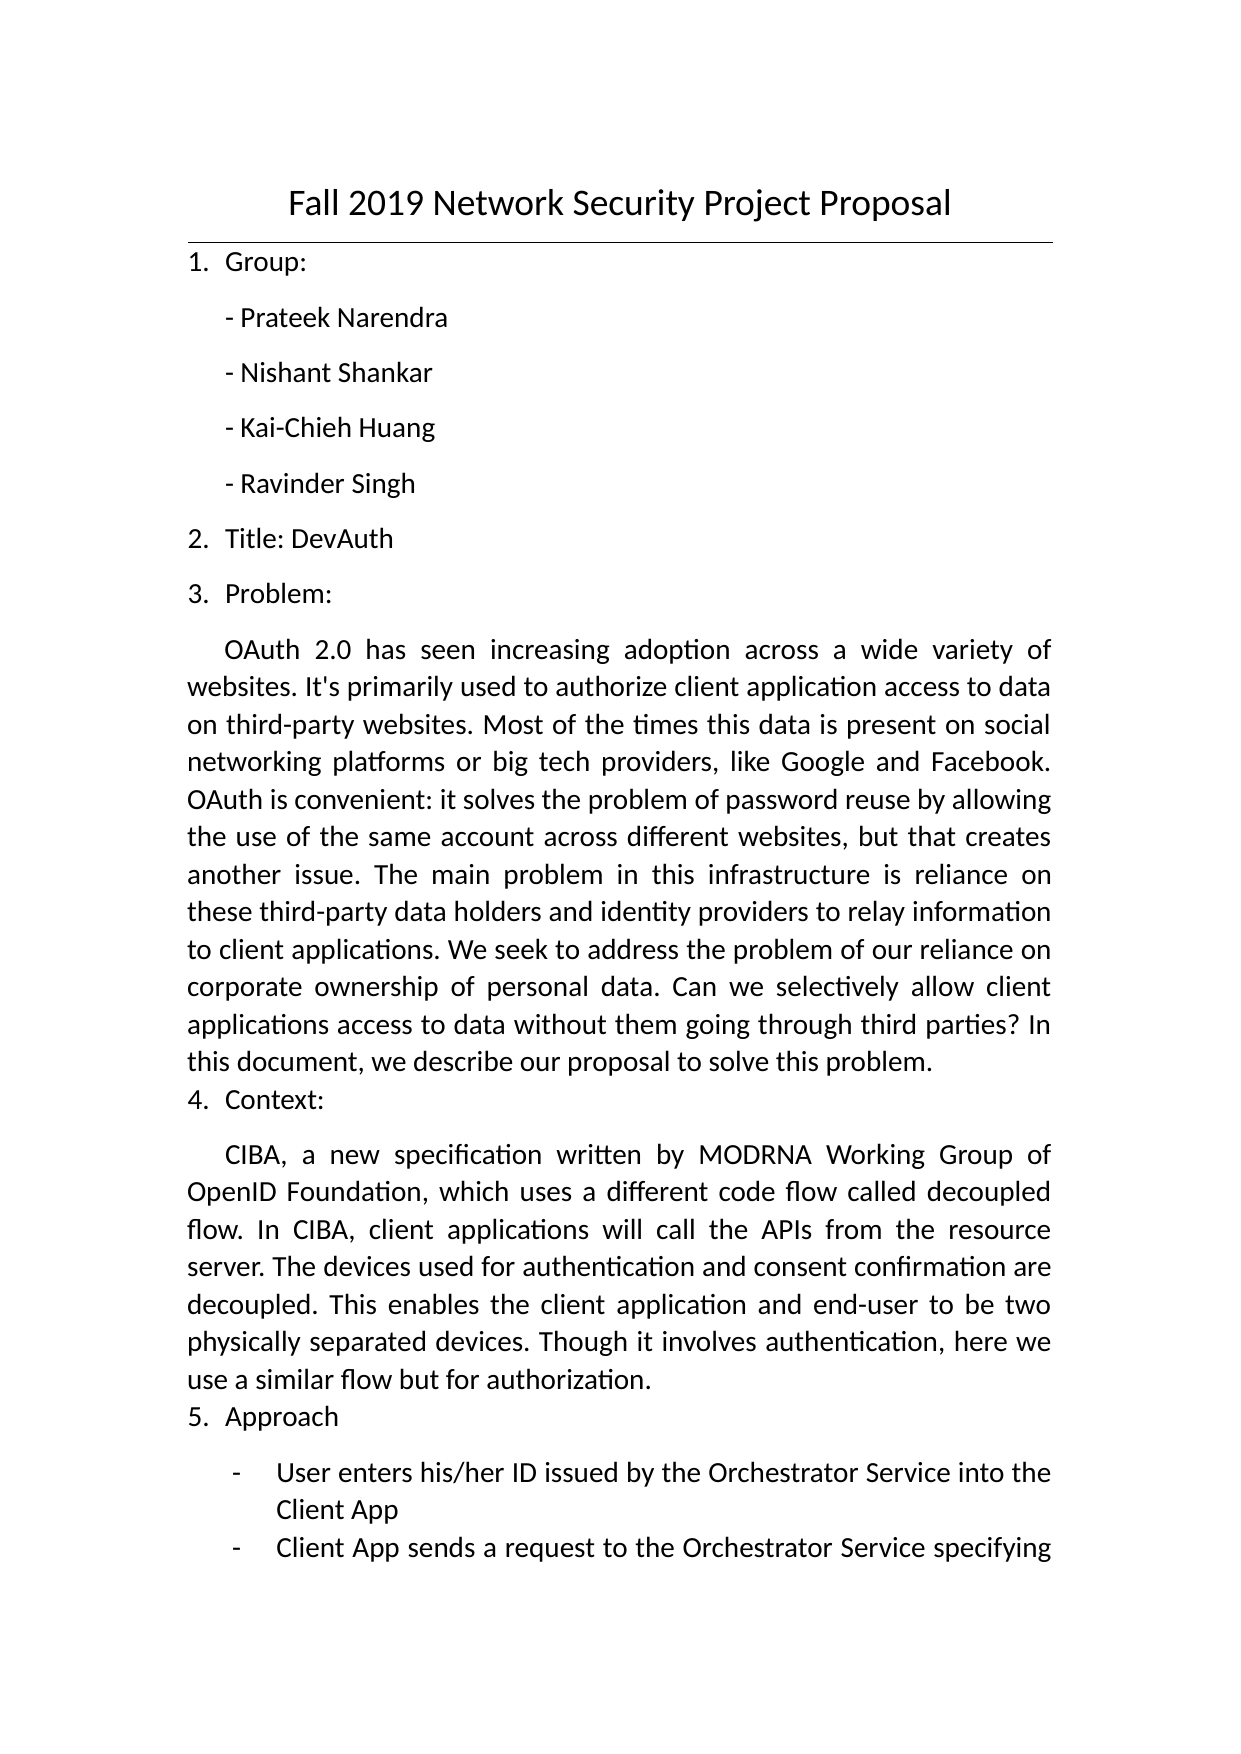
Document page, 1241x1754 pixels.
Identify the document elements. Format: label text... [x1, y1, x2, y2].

list Title: DevAuth [187, 519, 1053, 557]
text Fall 2019 Network Security Project Proposal [187, 164, 1053, 243]
list Context: [187, 1080, 1053, 1117]
list Group: [187, 243, 1053, 280]
text - Kai-Chieh Huang [187, 408, 1053, 446]
list Problem: [187, 574, 1053, 612]
text CIBA, a new specification written by MODRNA Working Group of OpenID Foundation, which uses a different code flow called decoupled flow. In CIBA, client applications will call the APIs from the resource server. The devices used for authentication and consent confirmation are decoupled. This enables the client application and end-user to be two physically separated devices. Though it involves authentication, here we use a similar flow but for authorization. [187, 1135, 1053, 1398]
list Approach [187, 1398, 1053, 1435]
text - Nishant Shankar [187, 353, 1053, 391]
text OAuth 2.0 has seen increasing adoption across a wide variety of websites. It's primarily used to authorize client application access to data on third-party websites. Most of the times this data is present on social networking platforms or big tech providers, like Google and Facebook. OAuth is convenient: it solves the problem of password reuse by allowing the use of the same account across different websites, but that creates another issue. The main problem in this infrastructure is reliance on these third-party data holders and identity providers to relay information to client applications. We seek to address the problem of our reliance on corporate ownership of personal data. Can we selectively allow client applications access to data without them going through third parties? In this document, we describe our proposal to solve this problem. [187, 630, 1053, 1080]
text - Prateek Narendra [187, 298, 1053, 335]
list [232, 1528, 1053, 1565]
text - Ravinder Singh [187, 464, 1053, 501]
list User enters his/her ID issued by the Orchestrator Service into the Client App [232, 1453, 1053, 1528]
